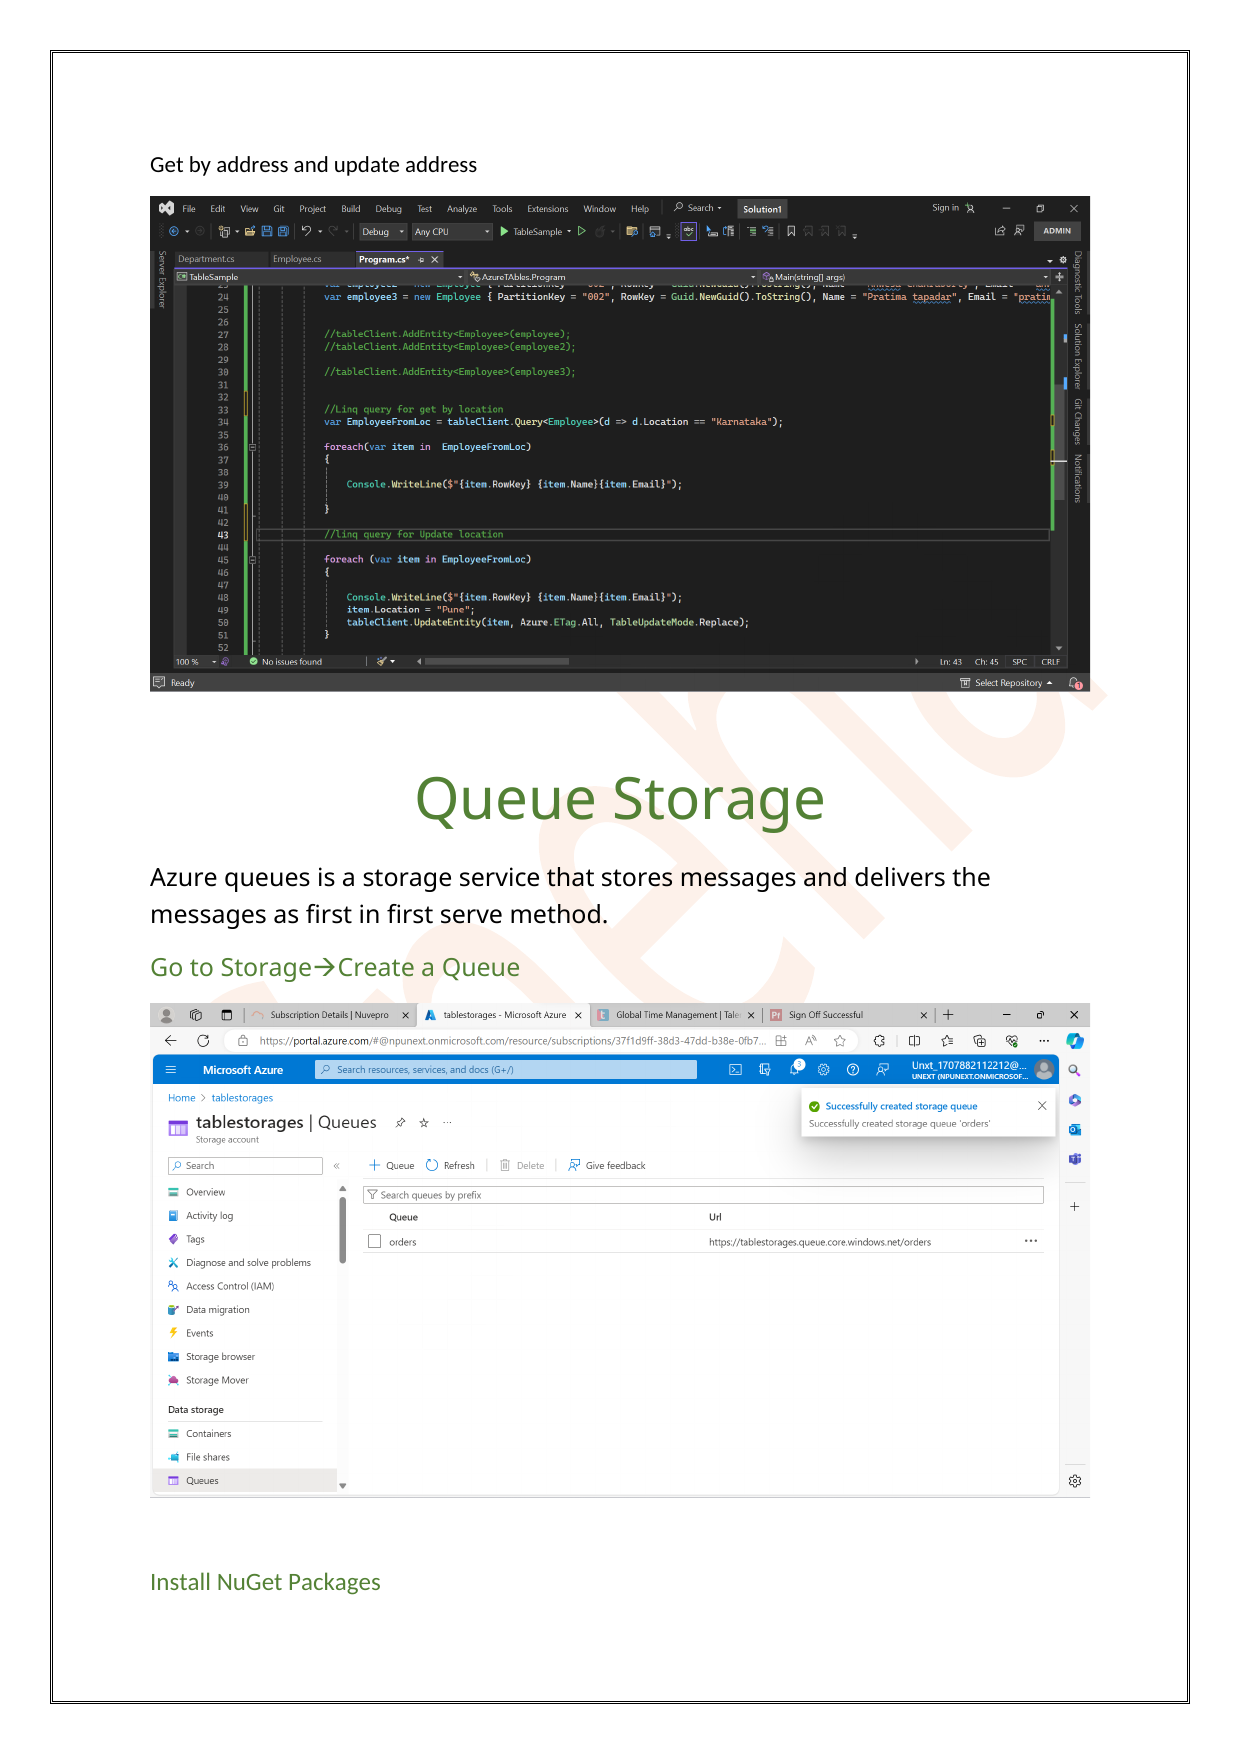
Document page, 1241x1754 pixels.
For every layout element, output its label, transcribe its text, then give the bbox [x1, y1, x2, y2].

text Go to StorageCreate a Queue [150, 950, 1090, 984]
text Azure queues is a storage service that stores messages and delivers the messages as first in first serve method. [150, 860, 1090, 931]
text Get by address and update address [150, 150, 1090, 178]
picture [150, 196, 1091, 692]
picture [150, 1003, 1091, 1498]
text Install NuGet Packages [150, 1566, 1090, 1597]
text Queue Storage [150, 757, 1090, 837]
